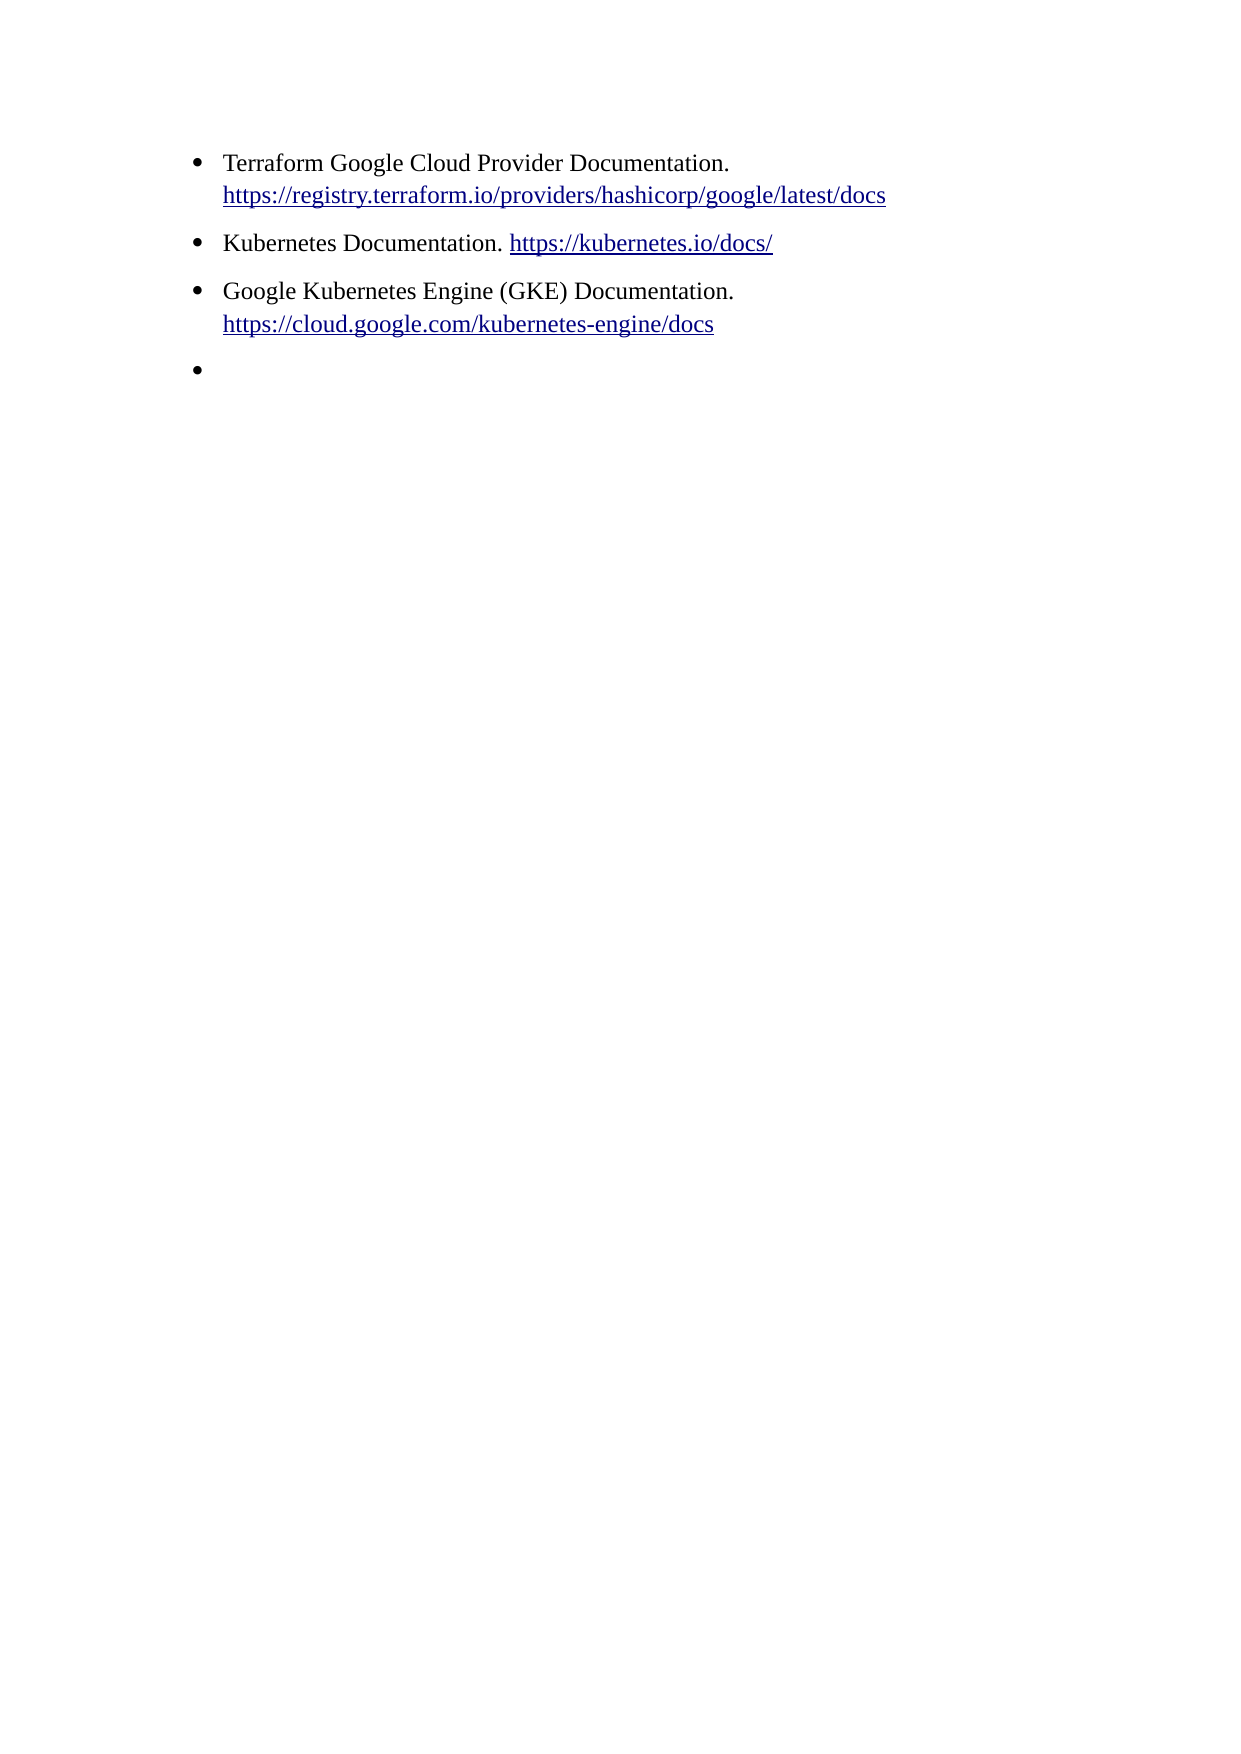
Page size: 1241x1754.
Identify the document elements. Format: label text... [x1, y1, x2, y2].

list Kubernetes Documentation. https://kubernetes.io/docs/ [193, 228, 1093, 257]
list Terraform Google Cloud Provider Documentation. https://registry.terraform.io/providers/hashicorp/google/latest/docs [193, 148, 1093, 209]
list Google Kubernetes Engine (GKE) Documentation. https://cloud.google.com/kubernetes-engine/docs [193, 276, 1093, 338]
